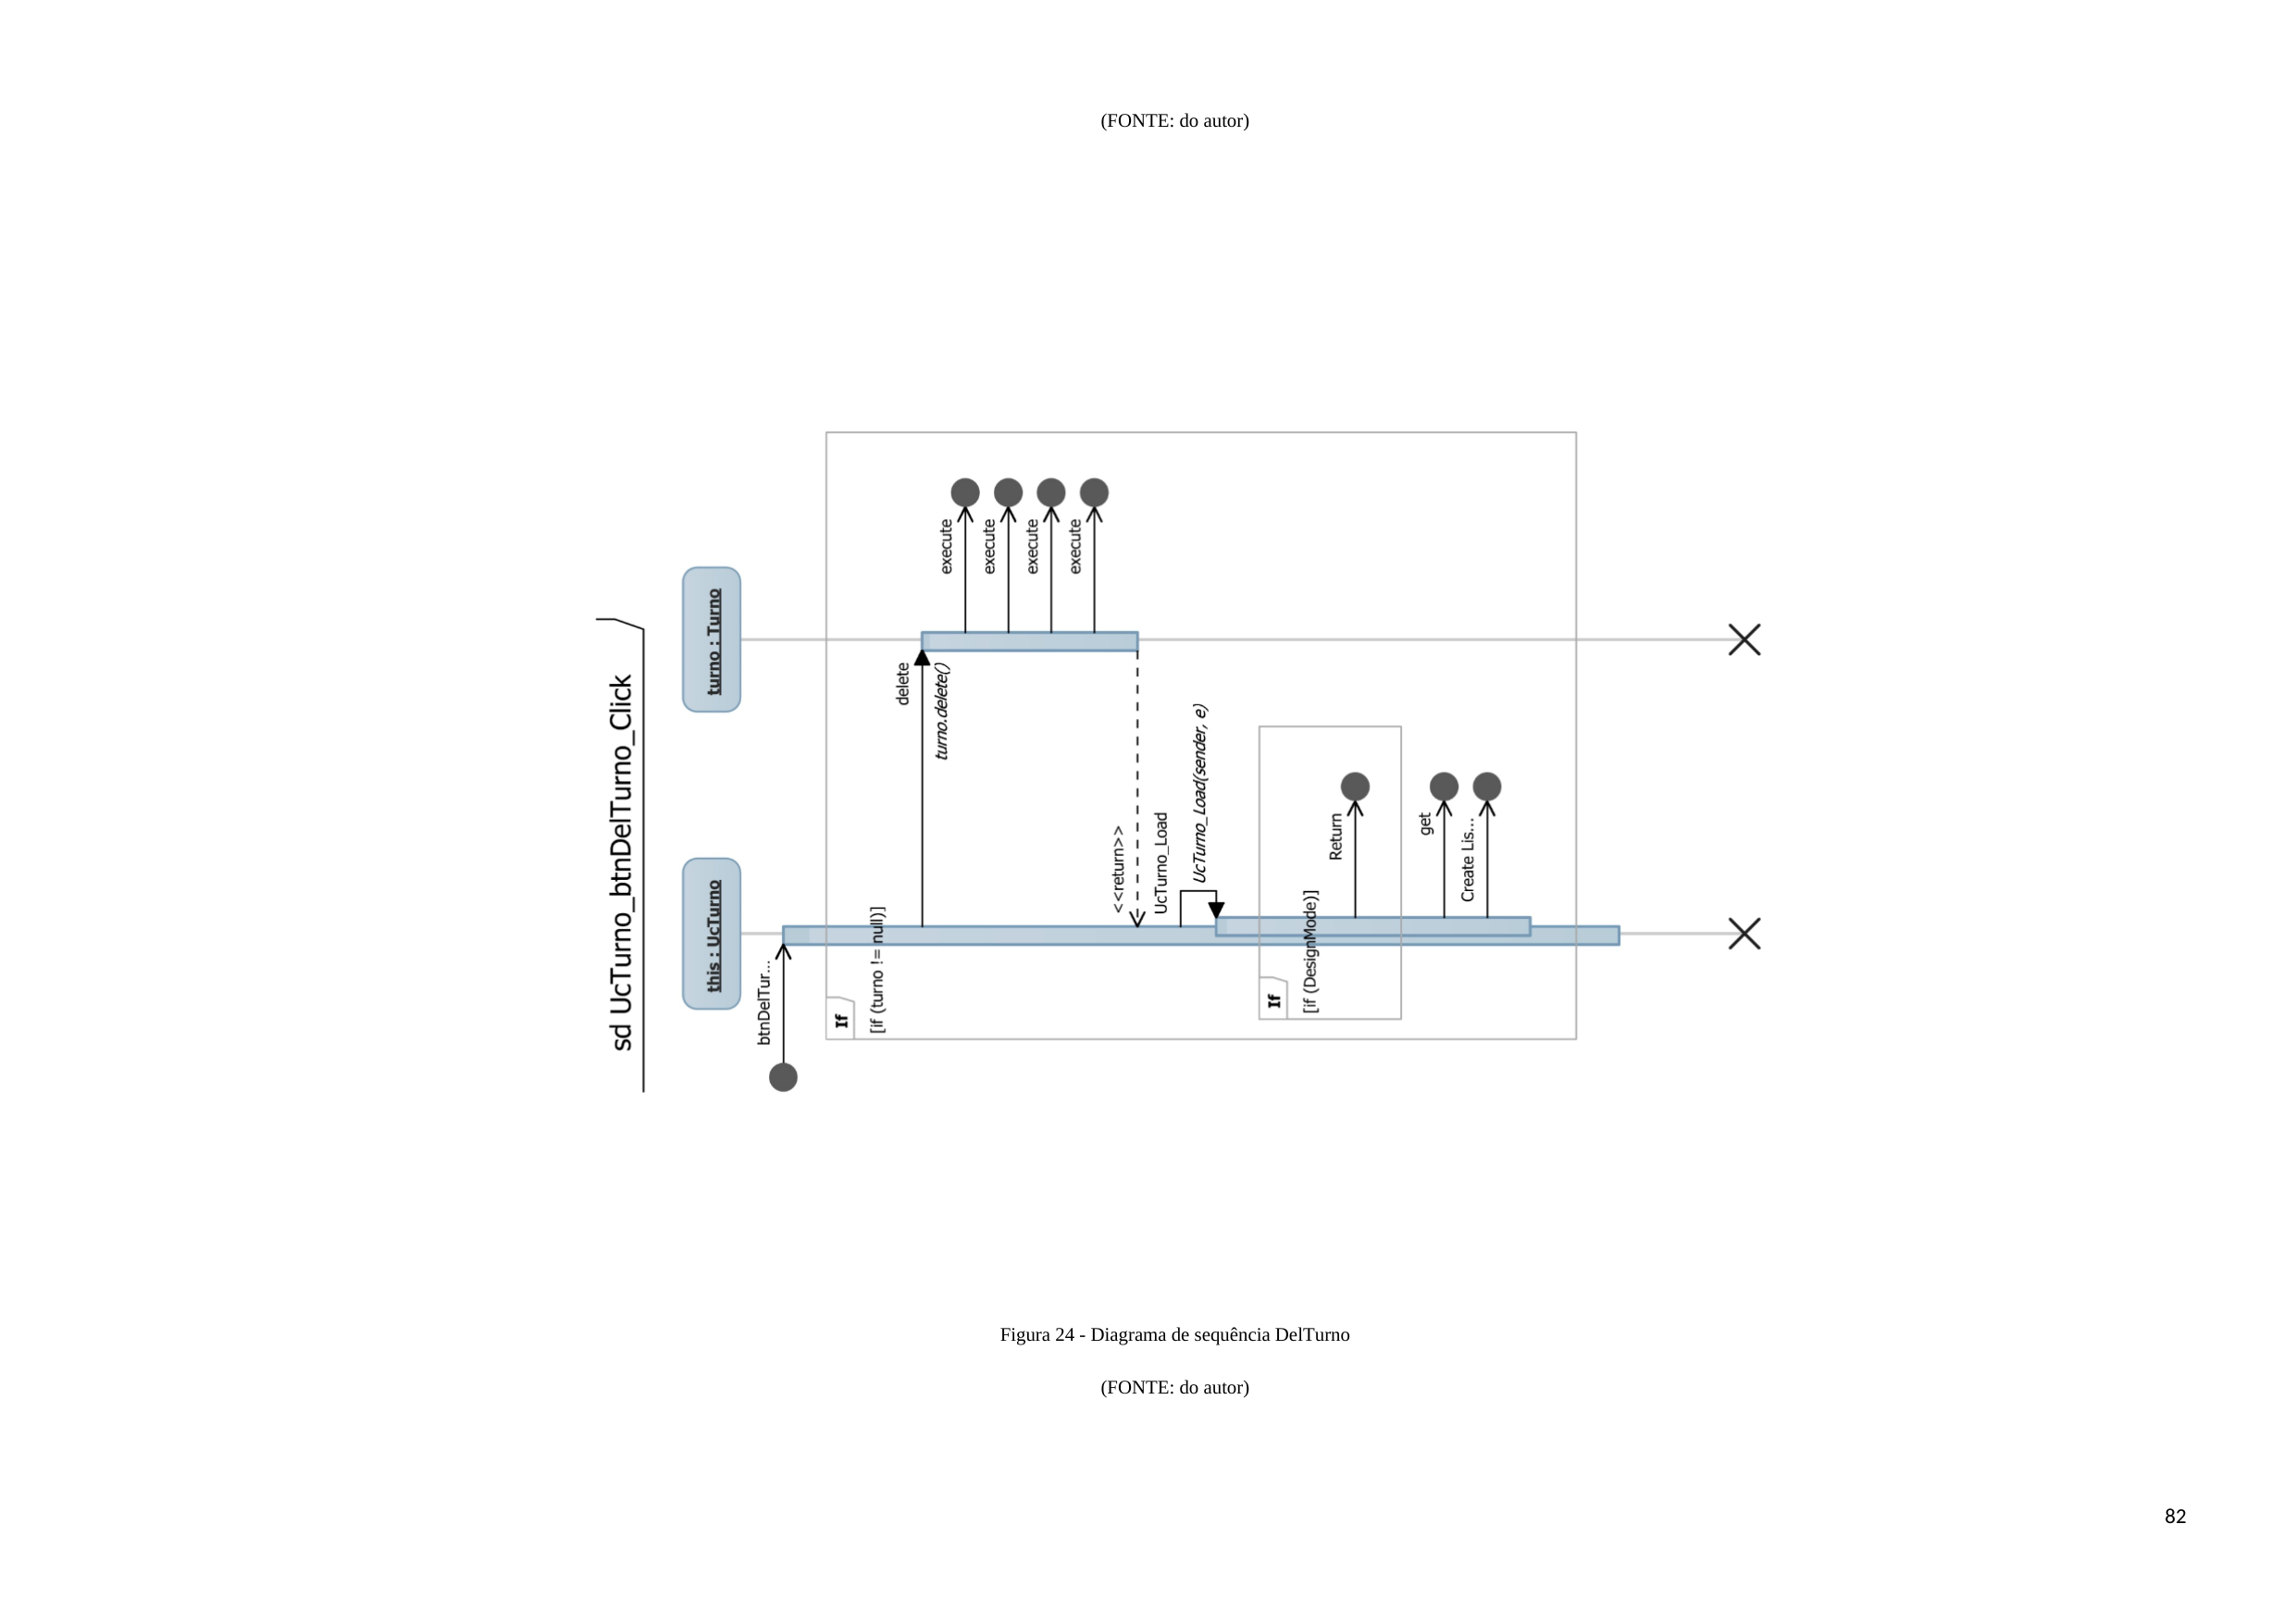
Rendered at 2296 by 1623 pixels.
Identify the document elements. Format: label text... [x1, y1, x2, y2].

text (FONTE: do autor) [164, 1376, 2186, 1398]
picture [560, 211, 1909, 1130]
text Figura 24 - Diagrama de sequência DelTurno [164, 1323, 2186, 1345]
text (FONTE: do autor) [164, 109, 2186, 131]
